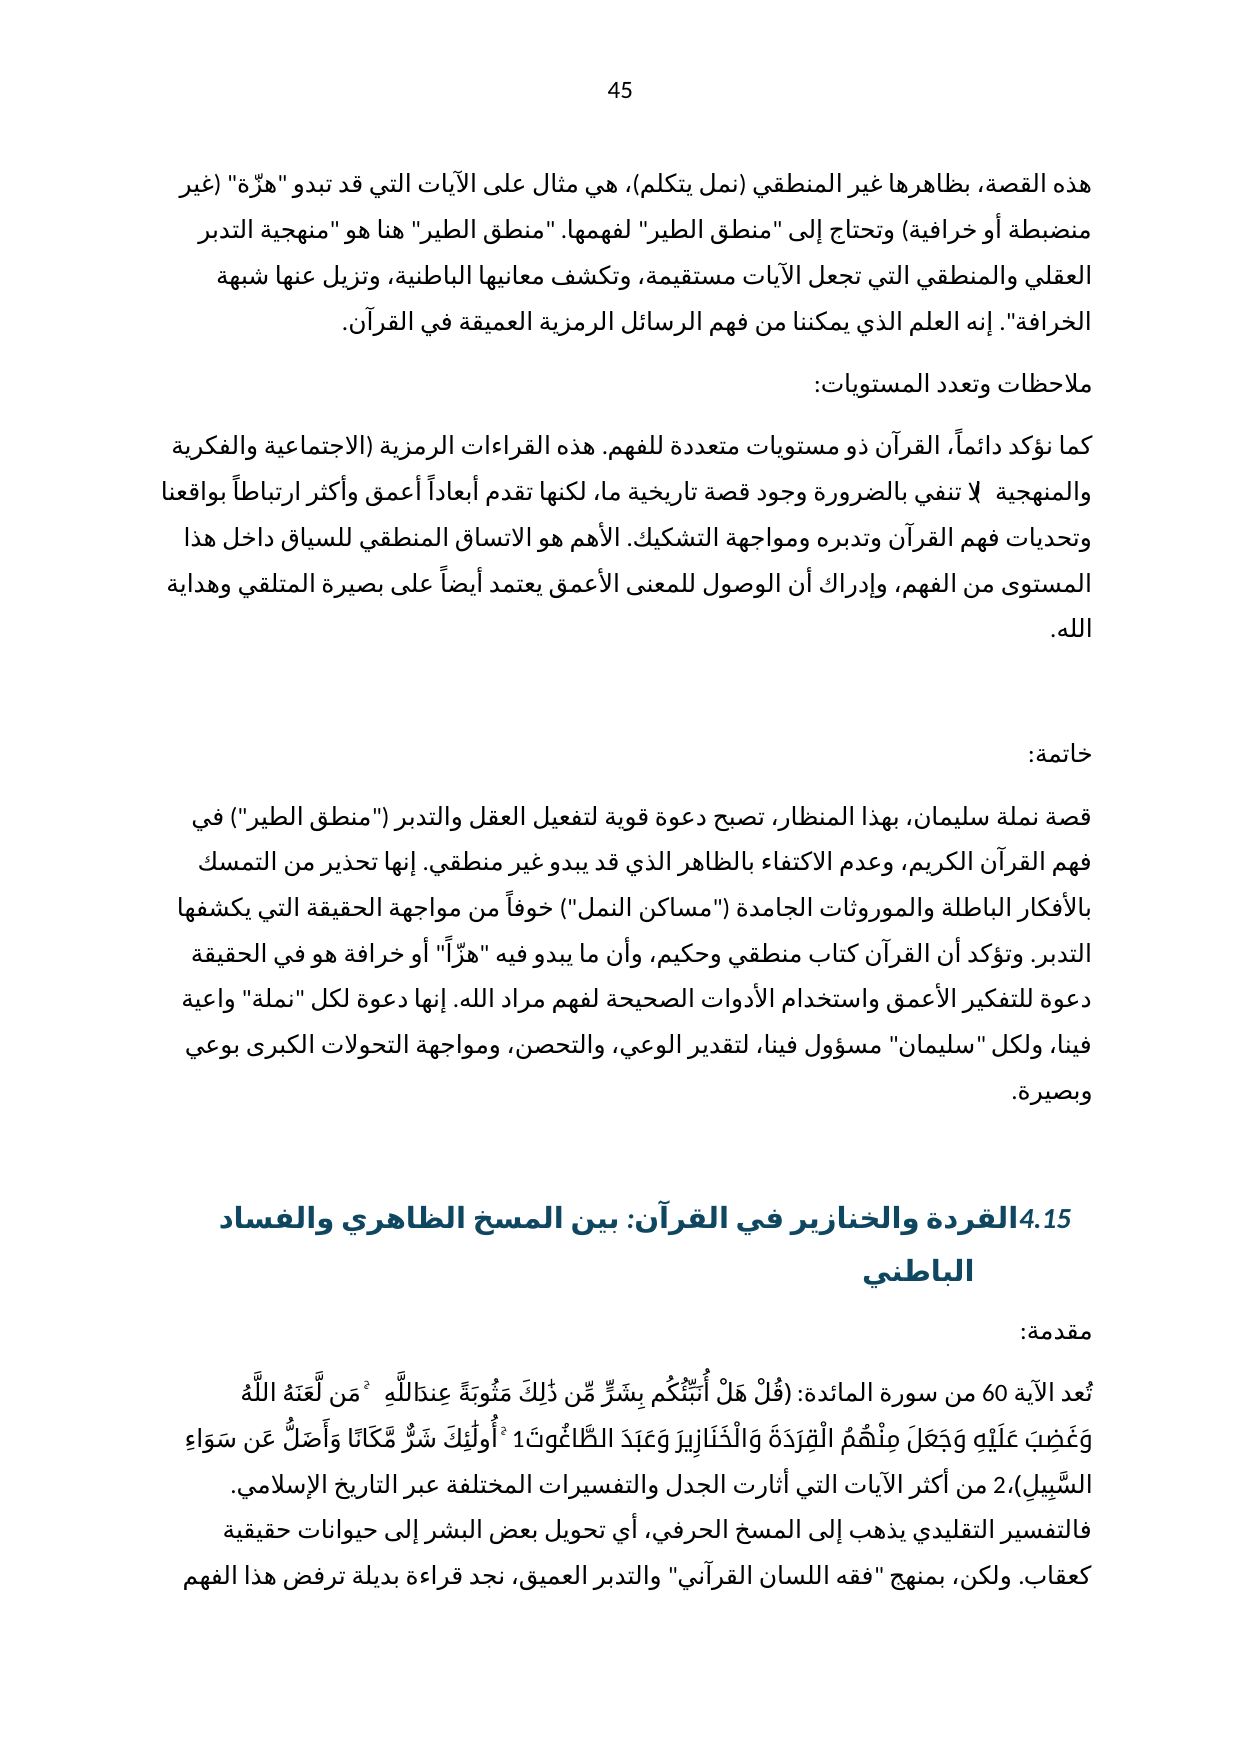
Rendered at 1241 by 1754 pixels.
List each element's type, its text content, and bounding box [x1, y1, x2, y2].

text كما نؤكد دائماً، القرآن ذو مستويات متعددة للفهم. هذه القراءات الرمزية (الاجتماعية والفكرية والمنهجية) لا تنفي بالضرورة وجود قصة تاريخية ما، لكنها تقدم أبعاداً أعمق وأكثر ارتباطاً بواقعنا وتحديات فهم القرآن وتدبره ومواجهة التشكيك. الأهم هو الاتساق المنطقي للسياق داخل هذا المستوى من الفهم، وإدراك أن الوصول للمعنى الأعمق يعتمد أيضاً على بصيرة المتلقي وهداية الله. [148, 431, 1092, 644]
text هذه القصة، بظاهرها غير المنطقي (نمل يتكلم)، هي مثال على الآيات التي قد تبدو "هزّة" (غير منضبطة أو خرافية) وتحتاج إلى "منطق الطير" لفهمها. "منطق الطير" هنا هو "منهجية التدبر العقلي والمنطقي التي تجعل الآيات مستقيمة، وتكشف معانيها الباطنية، وتزيل عنها شبهة الخرافة". إنه العلم الذي يمكننا من فهم الرسائل الرمزية العميقة في القرآن. [148, 168, 1092, 336]
text خاتمة: [148, 738, 1092, 769]
text قصة نملة سليمان، بهذا المنظار، تصبح دعوة قوية لتفعيل العقل والتدبر ("منطق الطير") في فهم القرآن الكريم، وعدم الاكتفاء بالظاهر الذي قد يبدو غير منطقي. إنها تحذير من التمسك بالأفكار الباطلة والموروثات الجامدة ("مساكن النمل") خوفاً من مواجهة الحقيقة التي يكشفها التدبر. وتؤكد أن القرآن كتاب منطقي وحكيم، وأن ما يبدو فيه "هزّاً" أو خرافة هو في الحقيقة دعوة للتفكير الأعمق واستخدام الأدوات الصحيحة لفهم مراد الله. إنها دعوة لكل "نملة" واعية فينا، ولكل "سليمان" مسؤول فينا، لتقدير الوعي، والتحصن، ومواجهة التحولات الكبرى بوعي وبصيرة. [148, 801, 1092, 1106]
text مقدمة: [148, 1315, 1092, 1346]
text ملاحظات وتعدد المستويات: [148, 368, 1092, 399]
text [148, 1377, 1092, 1591]
subtitle القردة والخنازير في القرآن: بين المسخ الظاهري والفساد الباطني [148, 1200, 1019, 1289]
